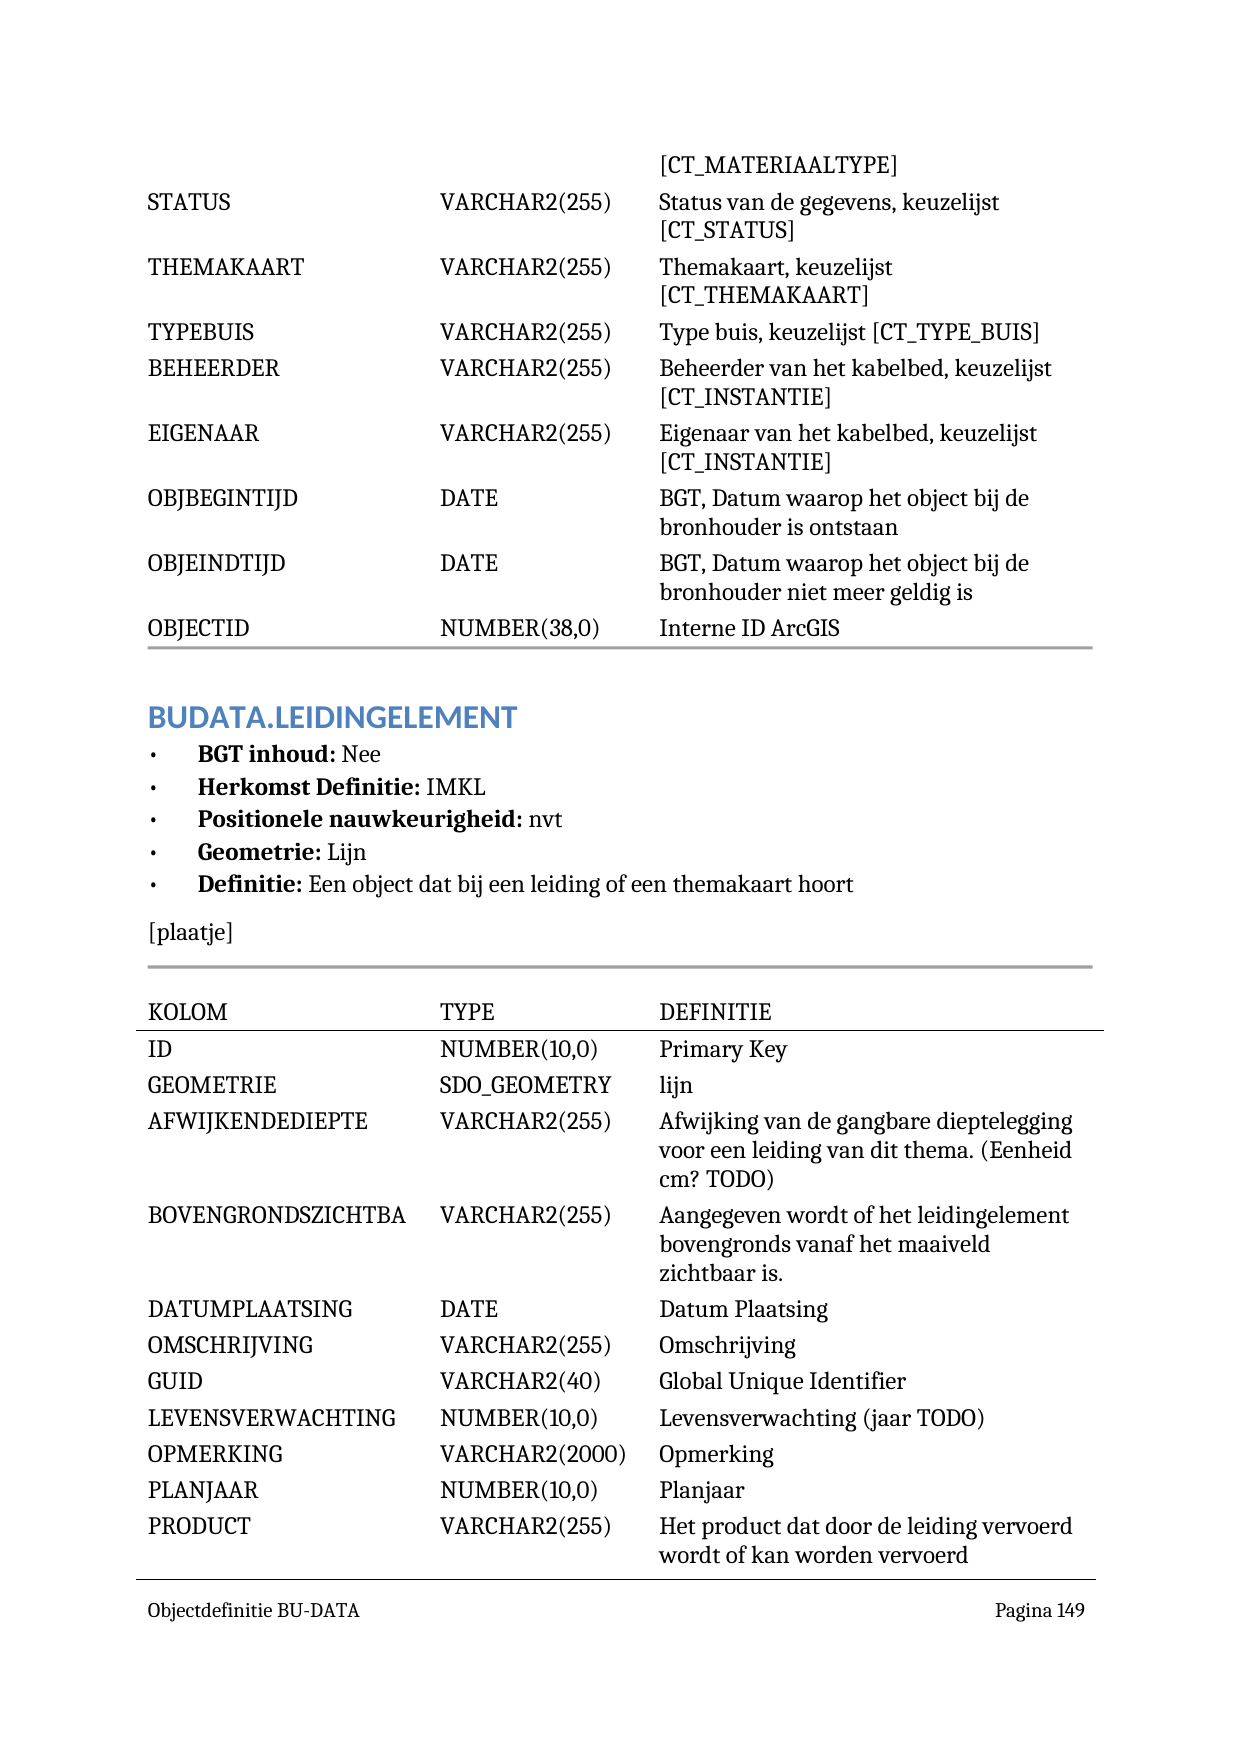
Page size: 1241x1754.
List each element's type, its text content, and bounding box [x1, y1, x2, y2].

list Definitie: Een object dat bij een leiding of een themakaart hoort [148, 870, 1093, 899]
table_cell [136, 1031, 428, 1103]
list Positionele nauwkeurigheid: nvt [148, 805, 1093, 834]
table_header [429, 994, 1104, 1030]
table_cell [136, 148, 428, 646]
list Geometrie: Lijn [148, 838, 1093, 867]
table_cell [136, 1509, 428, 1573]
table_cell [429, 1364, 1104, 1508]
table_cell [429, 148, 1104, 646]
list BGT inhoud: Nee [148, 740, 1093, 769]
list Herkomst Definitie: IMKL [148, 773, 1093, 802]
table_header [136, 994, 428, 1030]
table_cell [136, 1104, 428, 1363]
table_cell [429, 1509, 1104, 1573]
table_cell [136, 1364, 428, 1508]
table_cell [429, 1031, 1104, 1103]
subtitle BUDATA.LEIDINGELEMENT [148, 696, 1093, 737]
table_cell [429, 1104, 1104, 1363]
text [plaatje] [148, 918, 1093, 947]
